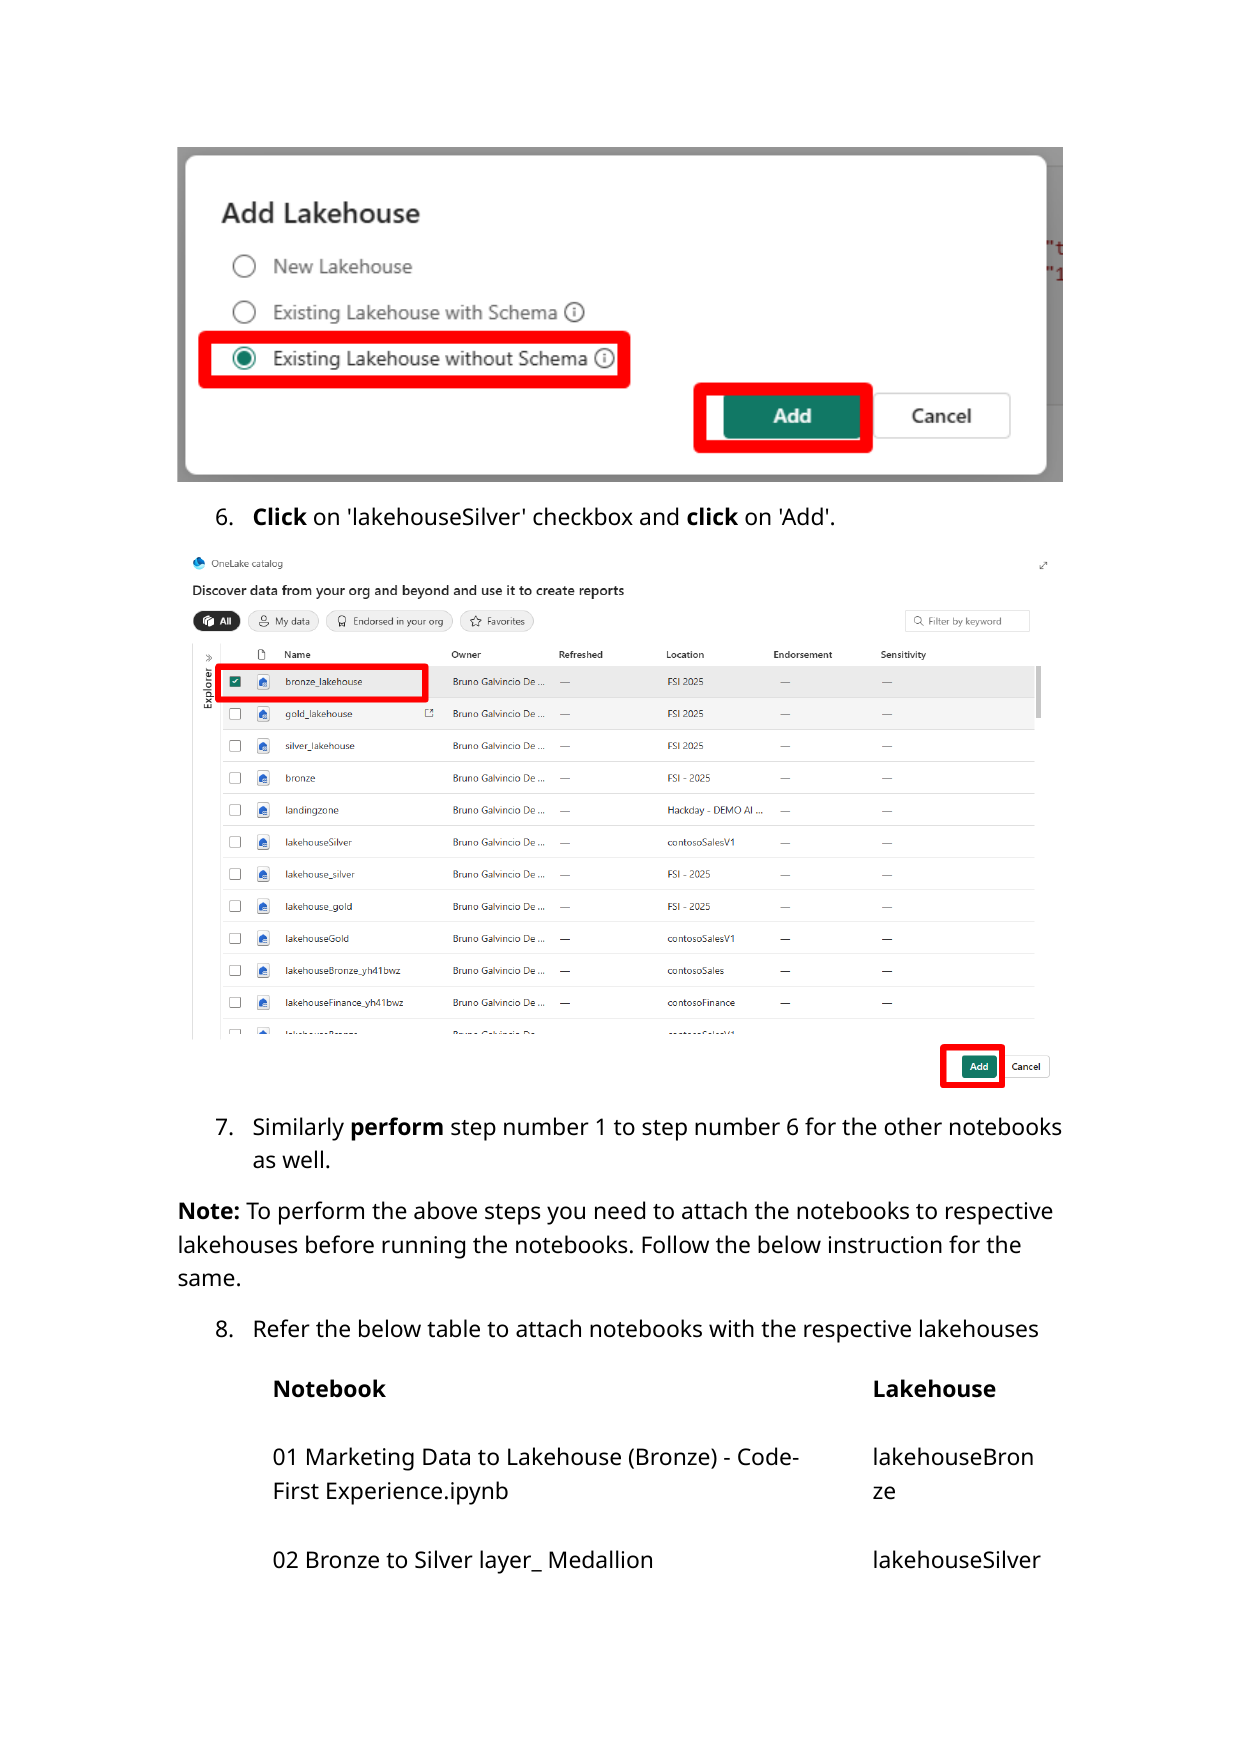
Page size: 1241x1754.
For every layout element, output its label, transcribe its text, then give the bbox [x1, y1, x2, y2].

picture [177, 147, 1063, 482]
list Click on 'lakehouseSilver' checkbox and click on 'Add'. [215, 501, 1063, 532]
picture [177, 551, 1063, 1092]
table_header Notebook [252, 1363, 852, 1432]
table_header Lakehouse [852, 1363, 1063, 1432]
text Note: To perform the above steps you need to attach the notebooks to respective lakehouses before running the notebooks. Follow the below instruction for the same. [177, 1195, 1063, 1294]
list Similarly perform step number 1 to step number 6 for the other notebooks as well. [215, 1111, 1063, 1176]
table_cell lakehouseBronze [852, 1432, 1063, 1534]
table_cell lakehouseSilver [852, 1535, 1063, 1603]
list Refer the below table to attach notebooks with the respective lakehouses [215, 1313, 1063, 1344]
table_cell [252, 1535, 852, 1603]
table_cell 01 Marketing Data to Lakehouse (Bronze) - Code-First Experience.ipynb [252, 1432, 852, 1534]
